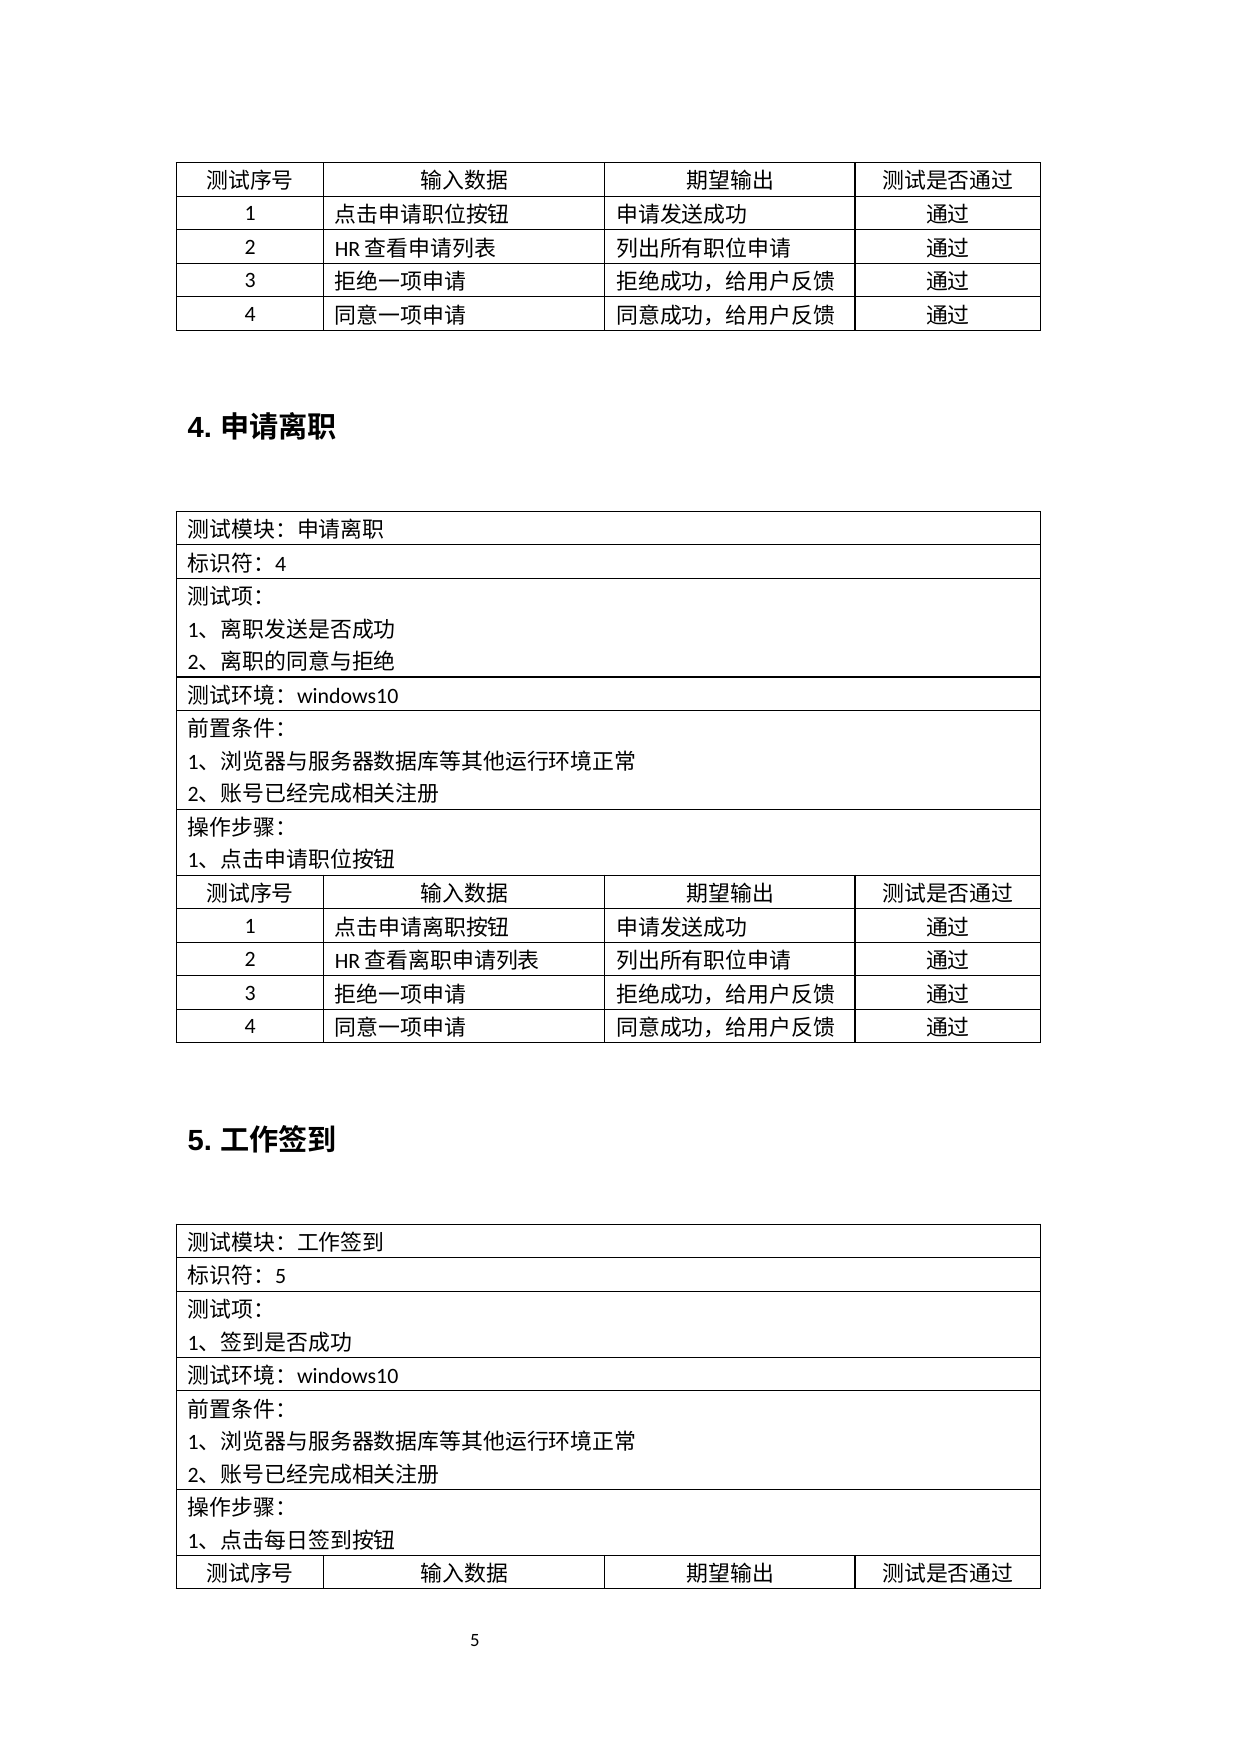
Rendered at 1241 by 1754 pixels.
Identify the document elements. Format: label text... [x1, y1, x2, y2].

table_cell 操作步骤： 1、点击申请职位按钮 [177, 810, 1040, 874]
table_cell 操作步骤： 1、点击每日签到按钮 [177, 1490, 1040, 1555]
table_cell 输入数据 [324, 1556, 604, 1588]
table_cell 拒绝一项申请 [324, 976, 604, 1009]
table_cell 1 [177, 197, 323, 229]
table_cell HR查看申请列表 [324, 230, 604, 263]
table_cell 测试环境：windows10 [177, 678, 1040, 710]
table_cell 通过 [856, 297, 1040, 330]
table_cell 标识符：4 [177, 545, 1040, 578]
subtitle 申请离职 [187, 392, 1053, 457]
table_cell 测试是否通过 [856, 163, 1040, 196]
table_cell 2 [177, 943, 323, 975]
table_cell 拒绝成功，给用户反馈 [605, 976, 854, 1009]
table_cell 通过 [856, 197, 1040, 229]
subtitle 工作签到 [187, 1105, 1053, 1170]
table_cell 同意一项申请 [324, 297, 604, 330]
table_header 测试模块：申请离职 [177, 512, 1040, 544]
table_cell 标识符：5 [177, 1258, 1040, 1291]
table_cell 测试序号 [177, 876, 323, 908]
table_cell 测试是否通过 [856, 876, 1040, 908]
table_cell 通过 [856, 1010, 1040, 1042]
table_cell 同意一项申请 [324, 1010, 604, 1042]
table_cell 同意成功，给用户反馈 [605, 1010, 854, 1042]
table_cell 期望输出 [605, 876, 854, 908]
table_cell 通过 [856, 230, 1040, 263]
table_cell 拒绝一项申请 [324, 264, 604, 296]
table_cell 申请发送成功 [605, 197, 854, 229]
table_cell 通过 [856, 976, 1040, 1009]
table_cell 输入数据 [324, 163, 604, 196]
table_cell 2 [177, 230, 323, 263]
table_cell 1 [177, 909, 323, 942]
table_cell 测试项： 1、签到是否成功 [177, 1292, 1040, 1357]
table_cell 期望输出 [605, 163, 854, 196]
table_cell 点击申请职位按钮 [324, 197, 604, 229]
table_cell 同意成功，给用户反馈 [605, 297, 854, 330]
table_cell 列出所有职位申请 [605, 943, 854, 975]
table_cell 测试序号 [177, 1556, 323, 1588]
table_cell 通过 [856, 909, 1040, 942]
table_cell 4 [177, 297, 323, 330]
table_cell 期望输出 [605, 1556, 854, 1588]
table_cell 4 [177, 1010, 323, 1042]
table_cell 前置条件： 1、浏览器与服务器数据库等其他运行环境正常 2、账号已经完成相关注册 [177, 711, 1040, 808]
table_cell 测试是否通过 [856, 1556, 1040, 1588]
table_cell 点击申请离职按钮 [324, 909, 604, 942]
table_cell 3 [177, 264, 323, 296]
table_cell 前置条件： 1、浏览器与服务器数据库等其他运行环境正常 2、账号已经完成相关注册 [177, 1391, 1040, 1489]
table_header 测试模块：工作签到 [177, 1225, 1040, 1257]
table_cell 通过 [856, 264, 1040, 296]
table_cell 3 [177, 976, 323, 1009]
table_cell 申请发送成功 [605, 909, 854, 942]
table_cell 通过 [856, 943, 1040, 975]
table_cell 拒绝成功，给用户反馈 [605, 264, 854, 296]
table_cell 测试环境：windows10 [177, 1358, 1040, 1390]
table_cell 测试项： 1、离职发送是否成功 2、离职的同意与拒绝 [177, 579, 1040, 676]
table_cell 列出所有职位申请 [605, 230, 854, 263]
table_cell 输入数据 [324, 876, 604, 908]
table_cell 测试序号 [177, 163, 323, 196]
table_cell HR查看离职申请列表 [324, 943, 604, 975]
